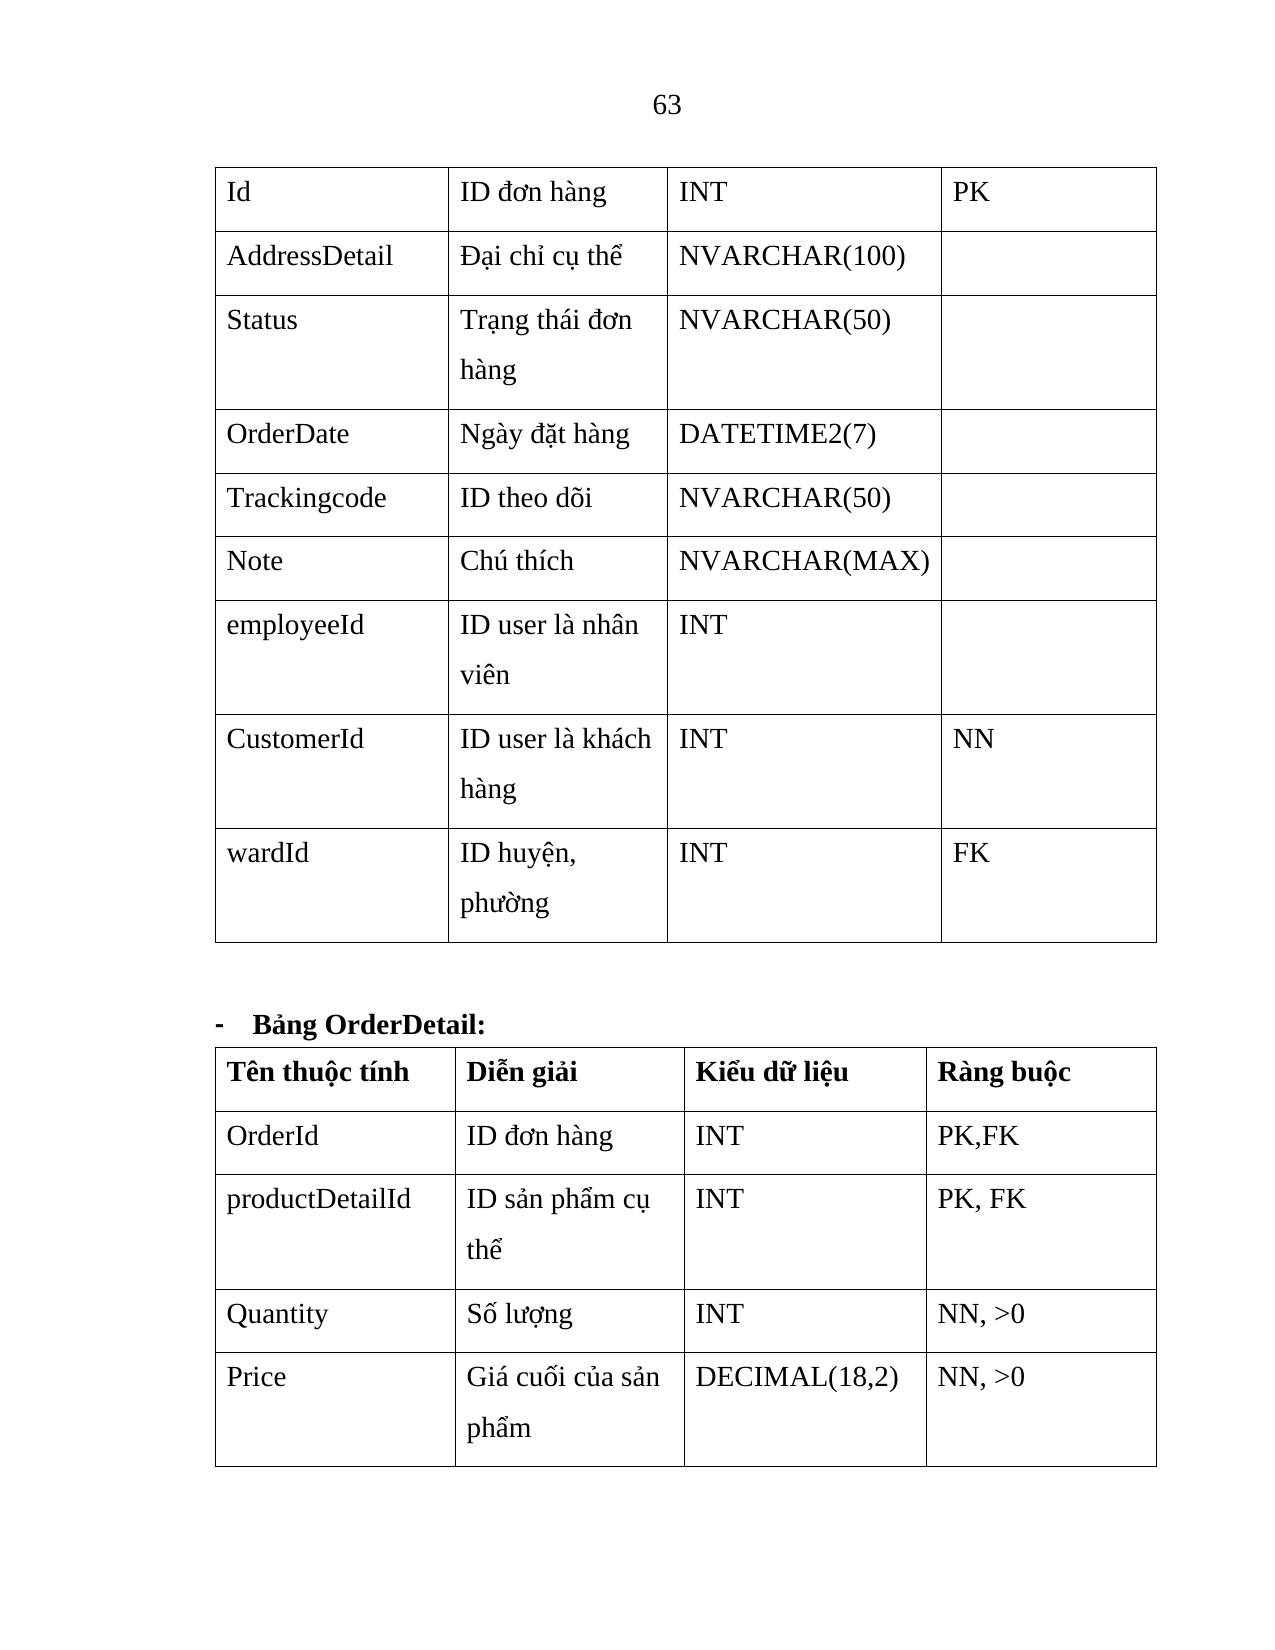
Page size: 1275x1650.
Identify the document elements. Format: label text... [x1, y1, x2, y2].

table_cell NN [942, 715, 1156, 828]
table_header Ràng buộc [927, 1048, 1156, 1111]
table_cell NVARCHAR(100) [668, 232, 941, 294]
table_cell INT [668, 601, 941, 714]
table_cell AddressDetail [216, 232, 448, 294]
table_cell Trackingcode [216, 474, 448, 536]
table_cell ID user là nhân viên [449, 601, 667, 714]
table_cell [942, 474, 1156, 536]
table_cell [942, 537, 1156, 600]
table_cell Price [216, 1353, 455, 1466]
table_cell [942, 296, 1156, 409]
table_cell DECIMAL(18,2) [685, 1353, 926, 1466]
table_header Kiểu dữ liệu [685, 1048, 926, 1111]
table_cell Ngày đặt hàng [449, 410, 667, 472]
table_cell ID đơn hàng [449, 168, 667, 231]
table_cell PK [942, 168, 1156, 231]
table_cell NN, >0 [927, 1353, 1156, 1466]
table_cell NVARCHAR(50) [668, 296, 941, 409]
table_cell FK [942, 829, 1156, 942]
table_cell ID user là khách hàng [449, 715, 667, 828]
table_cell Trạng thái đơn hàng [449, 296, 667, 409]
table_cell ID huyện, phường [449, 829, 667, 942]
table_cell [942, 601, 1156, 714]
table_cell INT [685, 1175, 926, 1288]
table_cell Status [216, 296, 448, 409]
table_cell NVARCHAR(MAX) [668, 537, 941, 600]
table_cell PK, FK [927, 1175, 1156, 1288]
table_cell DATETIME2(7) [668, 410, 941, 472]
table_cell employeeId [216, 601, 448, 714]
table_cell wardId [216, 829, 448, 942]
table_cell ID sản phẩm cụ thể [456, 1175, 684, 1288]
table_cell INT [668, 829, 941, 942]
table_header Diễn giải [456, 1048, 684, 1111]
table_cell ID theo dõi [449, 474, 667, 536]
table_cell Số lượng [456, 1290, 684, 1352]
table_cell [942, 410, 1156, 472]
table_cell OrderDate [216, 410, 448, 472]
table_cell Id [216, 168, 448, 231]
table_cell Quantity [216, 1290, 455, 1352]
table_cell INT [668, 715, 941, 828]
table_cell INT [668, 168, 941, 231]
table_cell ID đơn hàng [456, 1112, 684, 1174]
table_header Tên thuộc tính [216, 1048, 455, 1111]
table_cell CustomerId [216, 715, 448, 828]
table_cell Giá cuối của sản phẩm [456, 1353, 684, 1466]
table_cell productDetailId [216, 1175, 455, 1288]
table_cell [942, 232, 1156, 294]
table_cell Đại chỉ cụ thể [449, 232, 667, 294]
table_cell INT [685, 1290, 926, 1352]
table_cell NVARCHAR(50) [668, 474, 941, 536]
table_cell PK,FK [927, 1112, 1156, 1174]
table_cell Note [216, 537, 448, 600]
table_cell INT [685, 1112, 926, 1174]
list Bảng OrderDetail: [215, 1006, 1157, 1042]
table_cell Chú thích [449, 537, 667, 600]
table_cell OrderId [216, 1112, 455, 1174]
table_cell NN, >0 [927, 1290, 1156, 1352]
